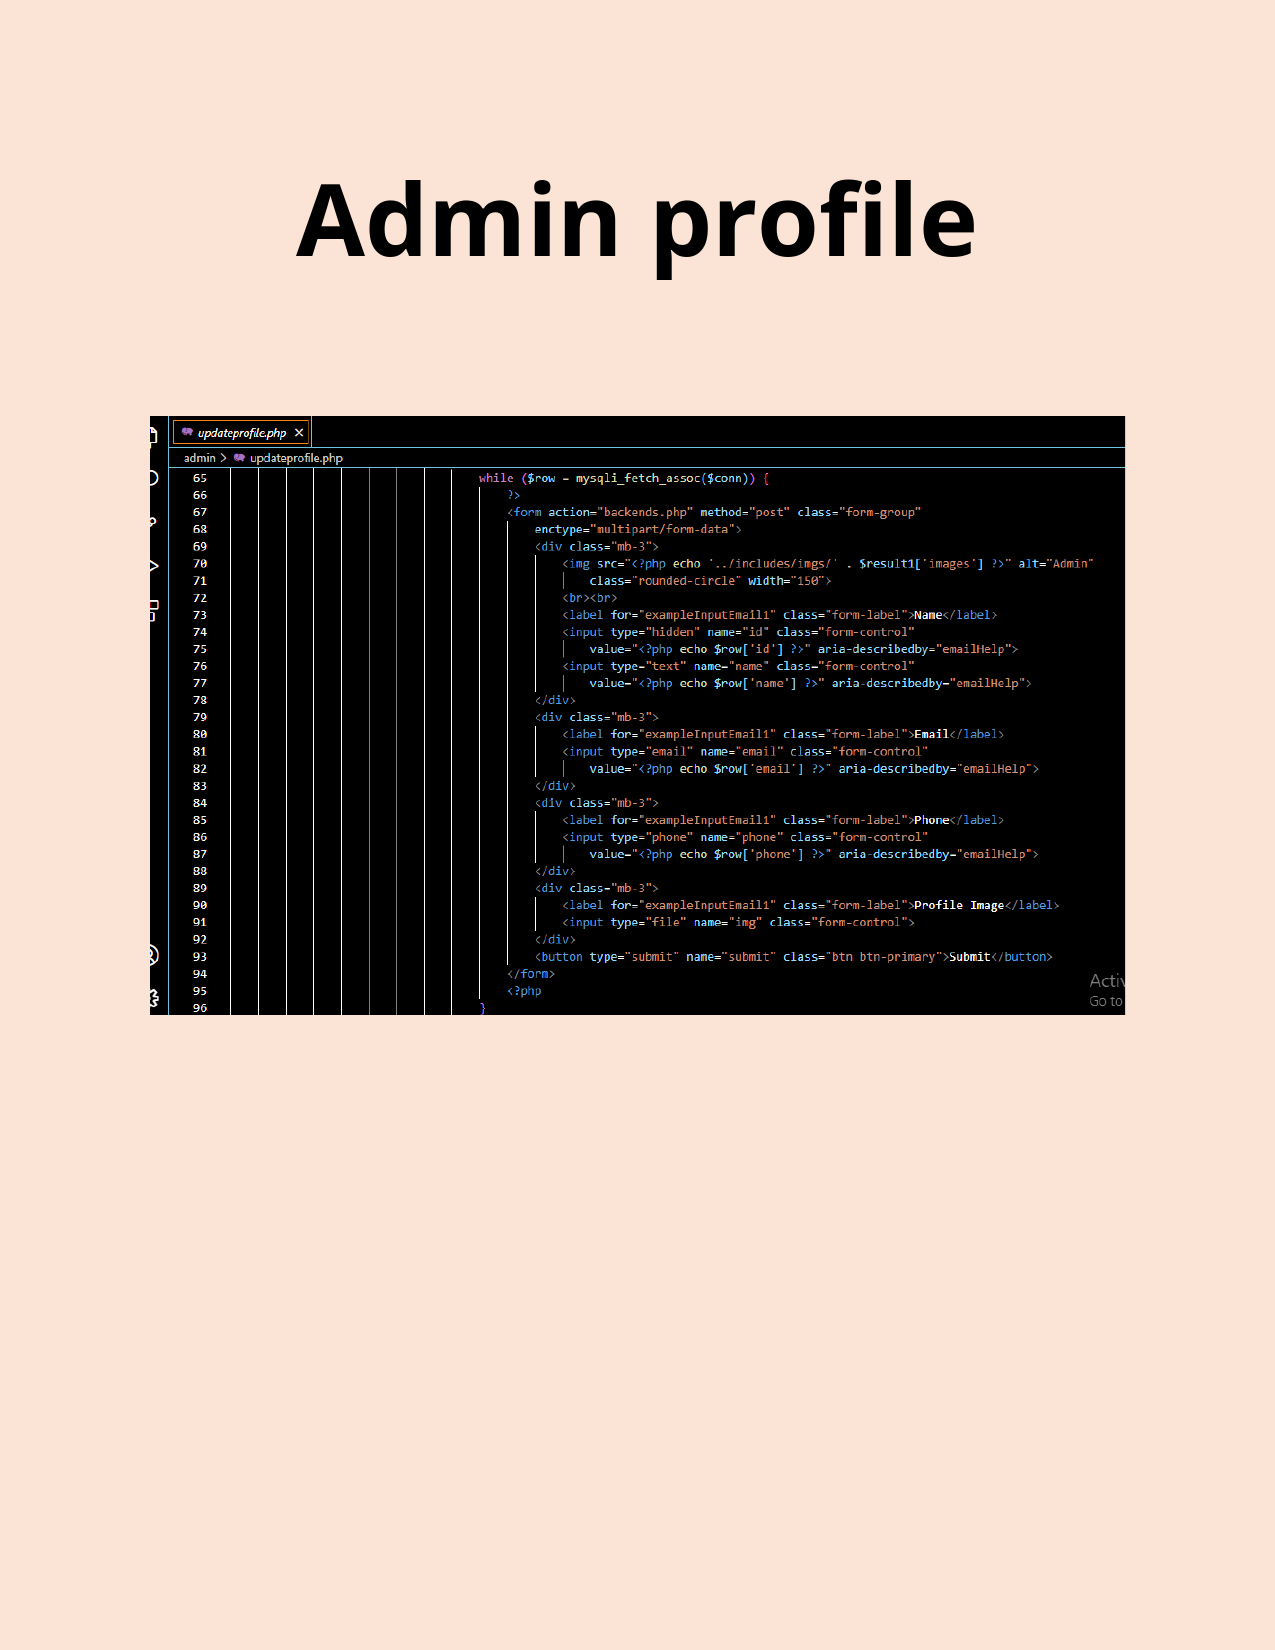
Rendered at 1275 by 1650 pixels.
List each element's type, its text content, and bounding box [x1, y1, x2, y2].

picture [150, 416, 1125, 1015]
text Admin profile [150, 150, 1125, 286]
